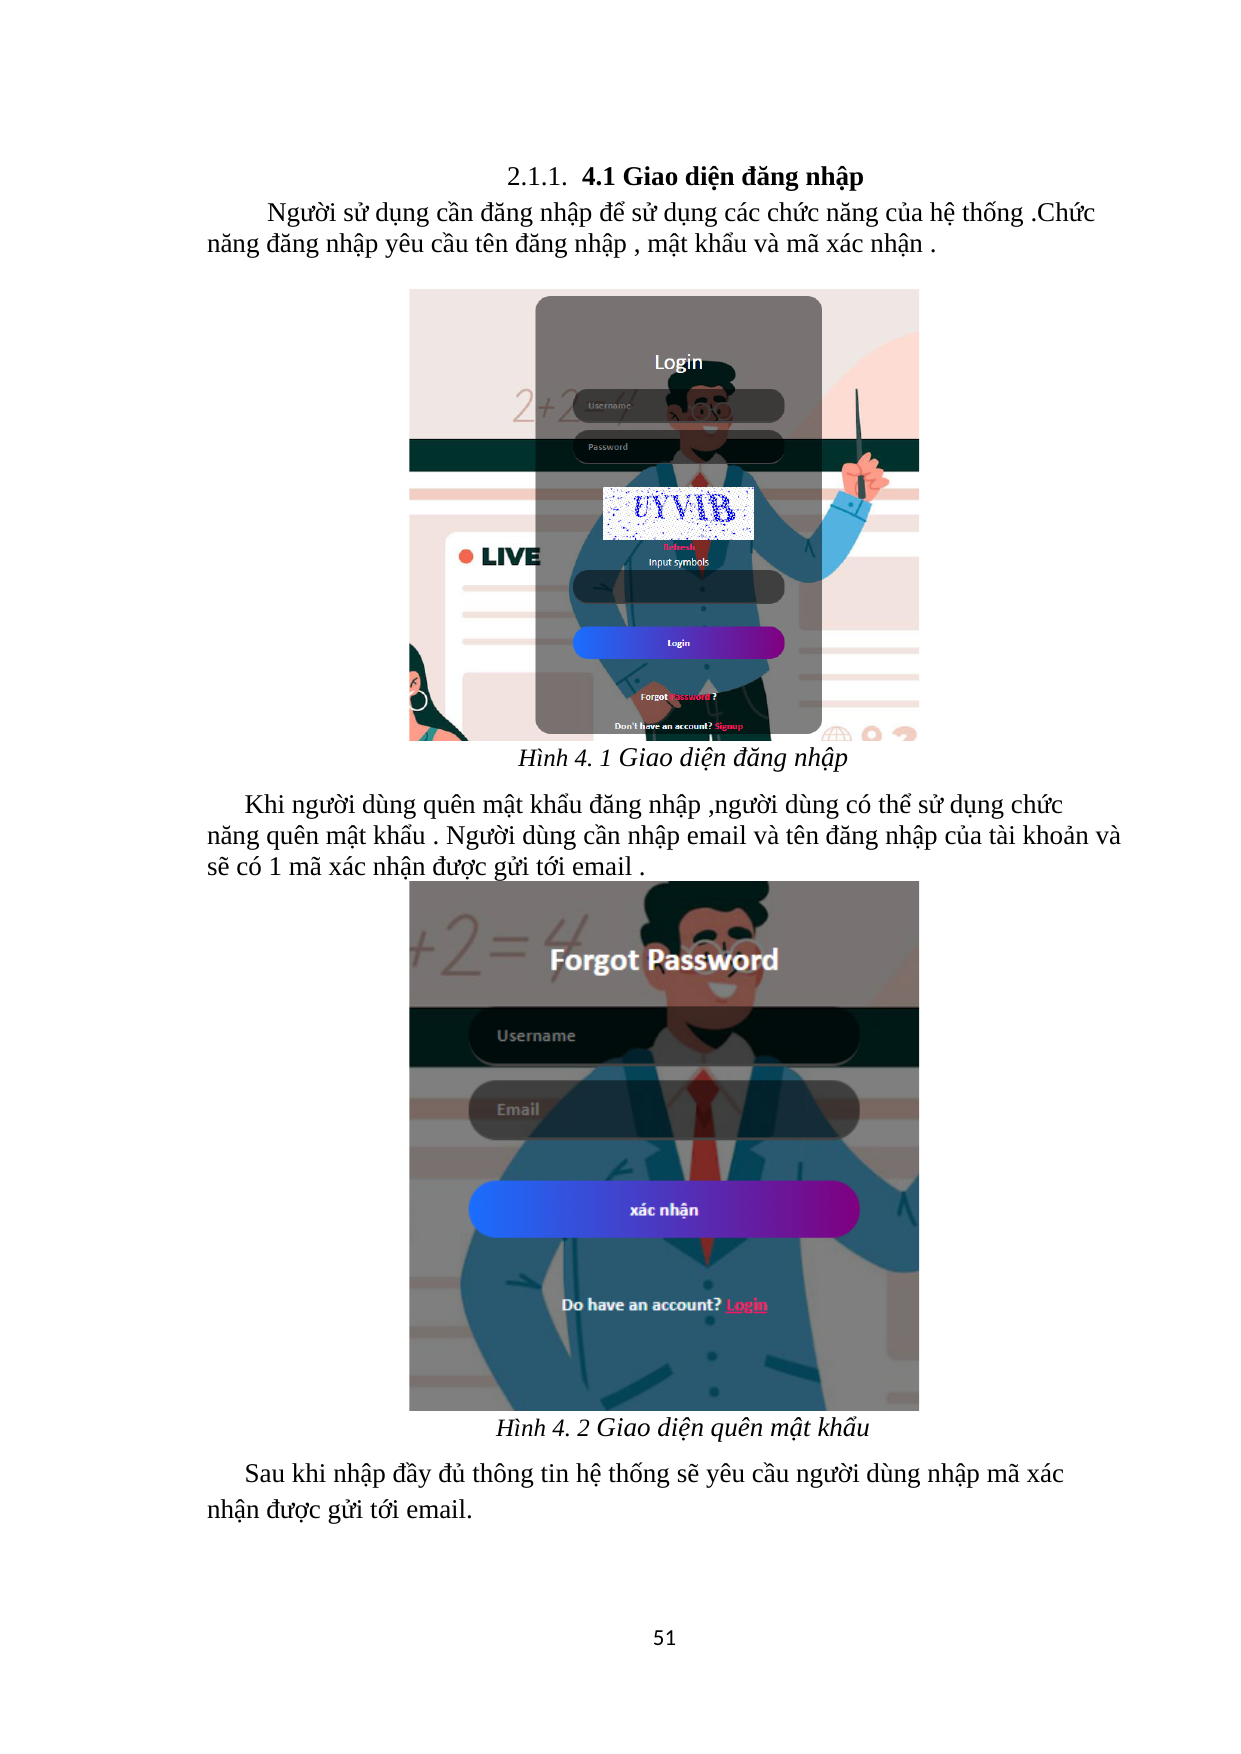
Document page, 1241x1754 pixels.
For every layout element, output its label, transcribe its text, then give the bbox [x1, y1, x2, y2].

picture [409, 289, 920, 741]
picture [409, 881, 920, 1411]
text Khi người dùng quên mật khẩu đăng nhập ,người dùng có thể sử dụng chức năng quên mật khẩu . Người dùng cần nhập email và tên đăng nhập của tài khoản và sẽ có 1 mã xác nhận được gửi tới email . [207, 788, 1122, 881]
text Người sử dụng cần đăng nhập để sử dụng các chức năng của hệ thống .Chức năng đăng nhập yêu cầu tên đăng nhập , mật khẩu và mã xác nhận . [207, 196, 1122, 258]
text Sau khi nhập đầy đủ thông tin hệ thống sẽ yêu cầu người dùng nhập mã xác nhận được gửi tới email. [207, 1457, 1122, 1524]
subtitle 4.1 Giao diện đăng nhập [507, 160, 1122, 191]
